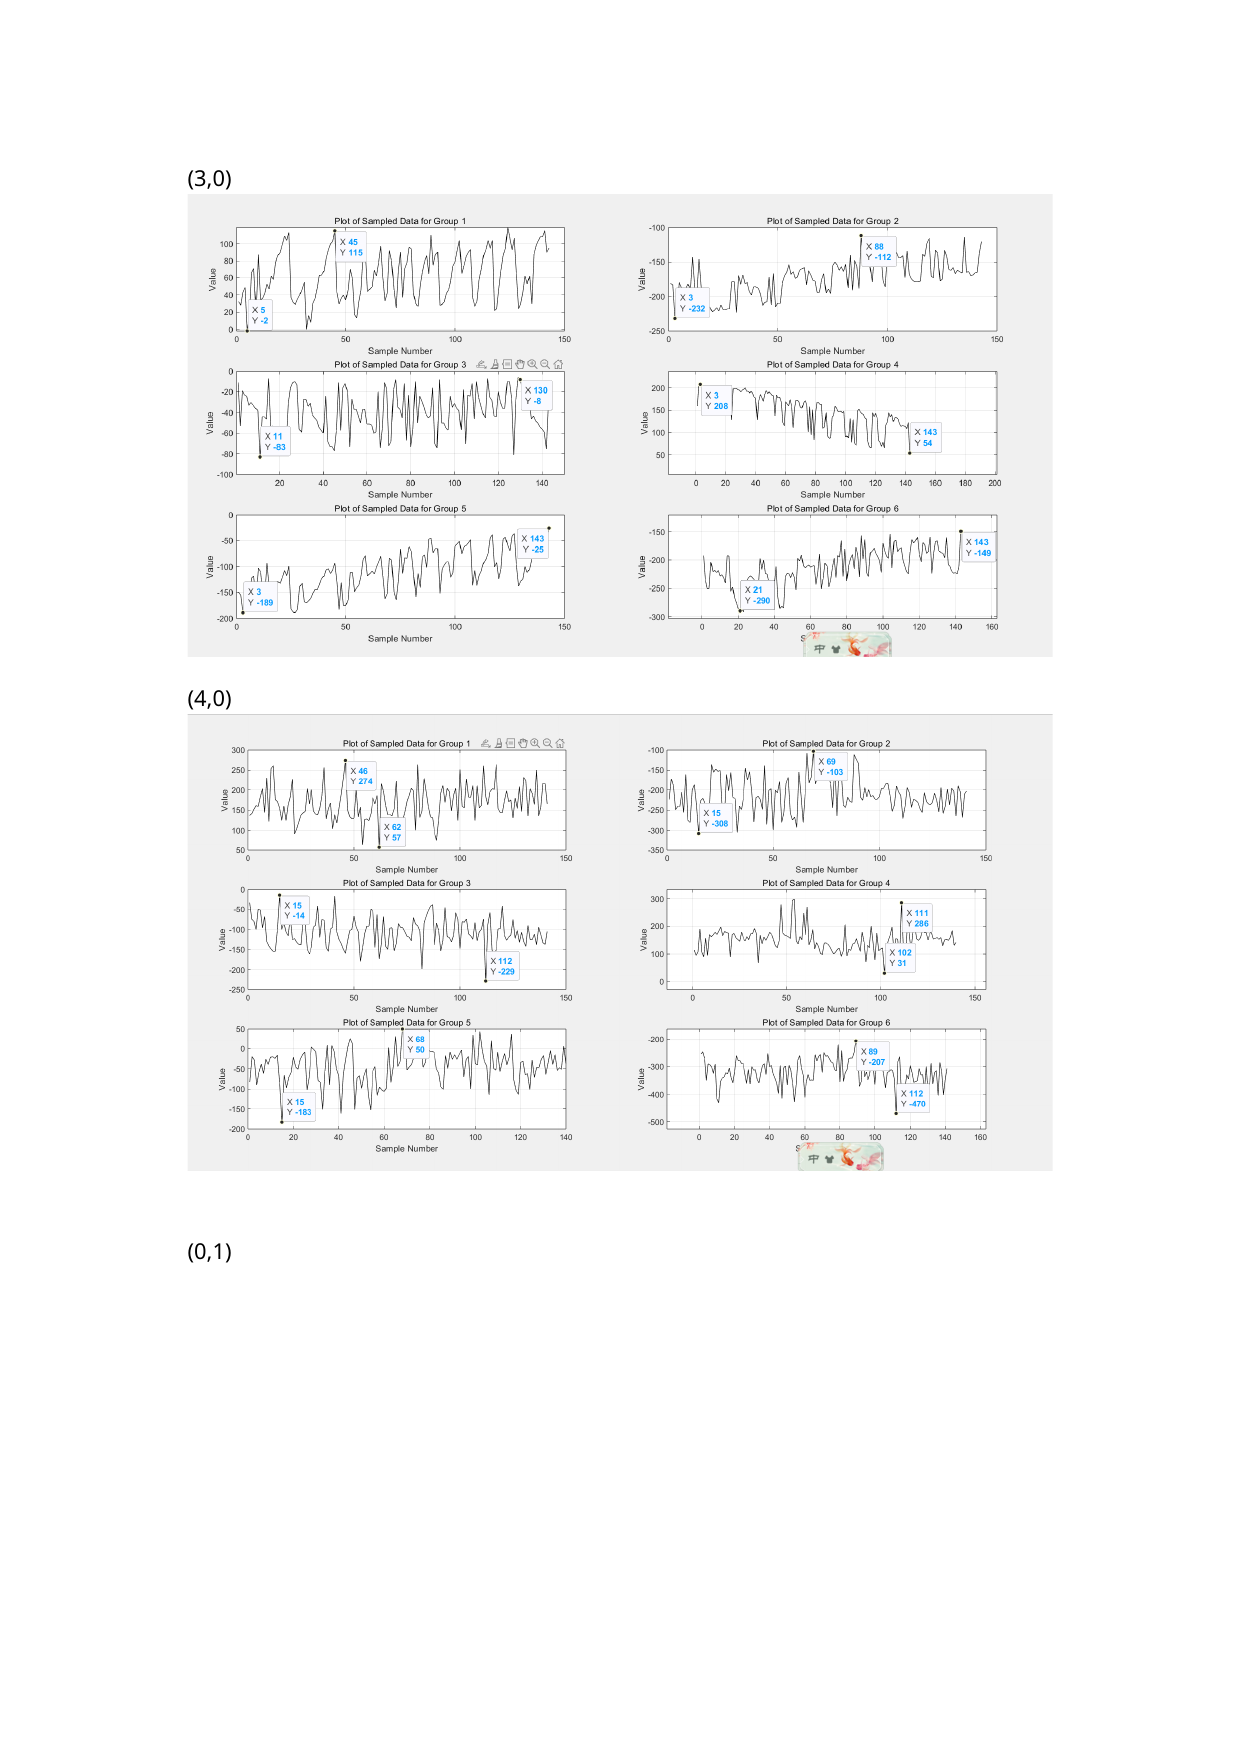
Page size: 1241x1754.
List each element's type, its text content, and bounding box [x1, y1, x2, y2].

text (3,0) [187, 162, 1053, 194]
text (0,1) [187, 1234, 1053, 1267]
picture [187, 194, 1053, 657]
picture [187, 714, 1053, 1171]
text (4,0) [187, 682, 1053, 714]
